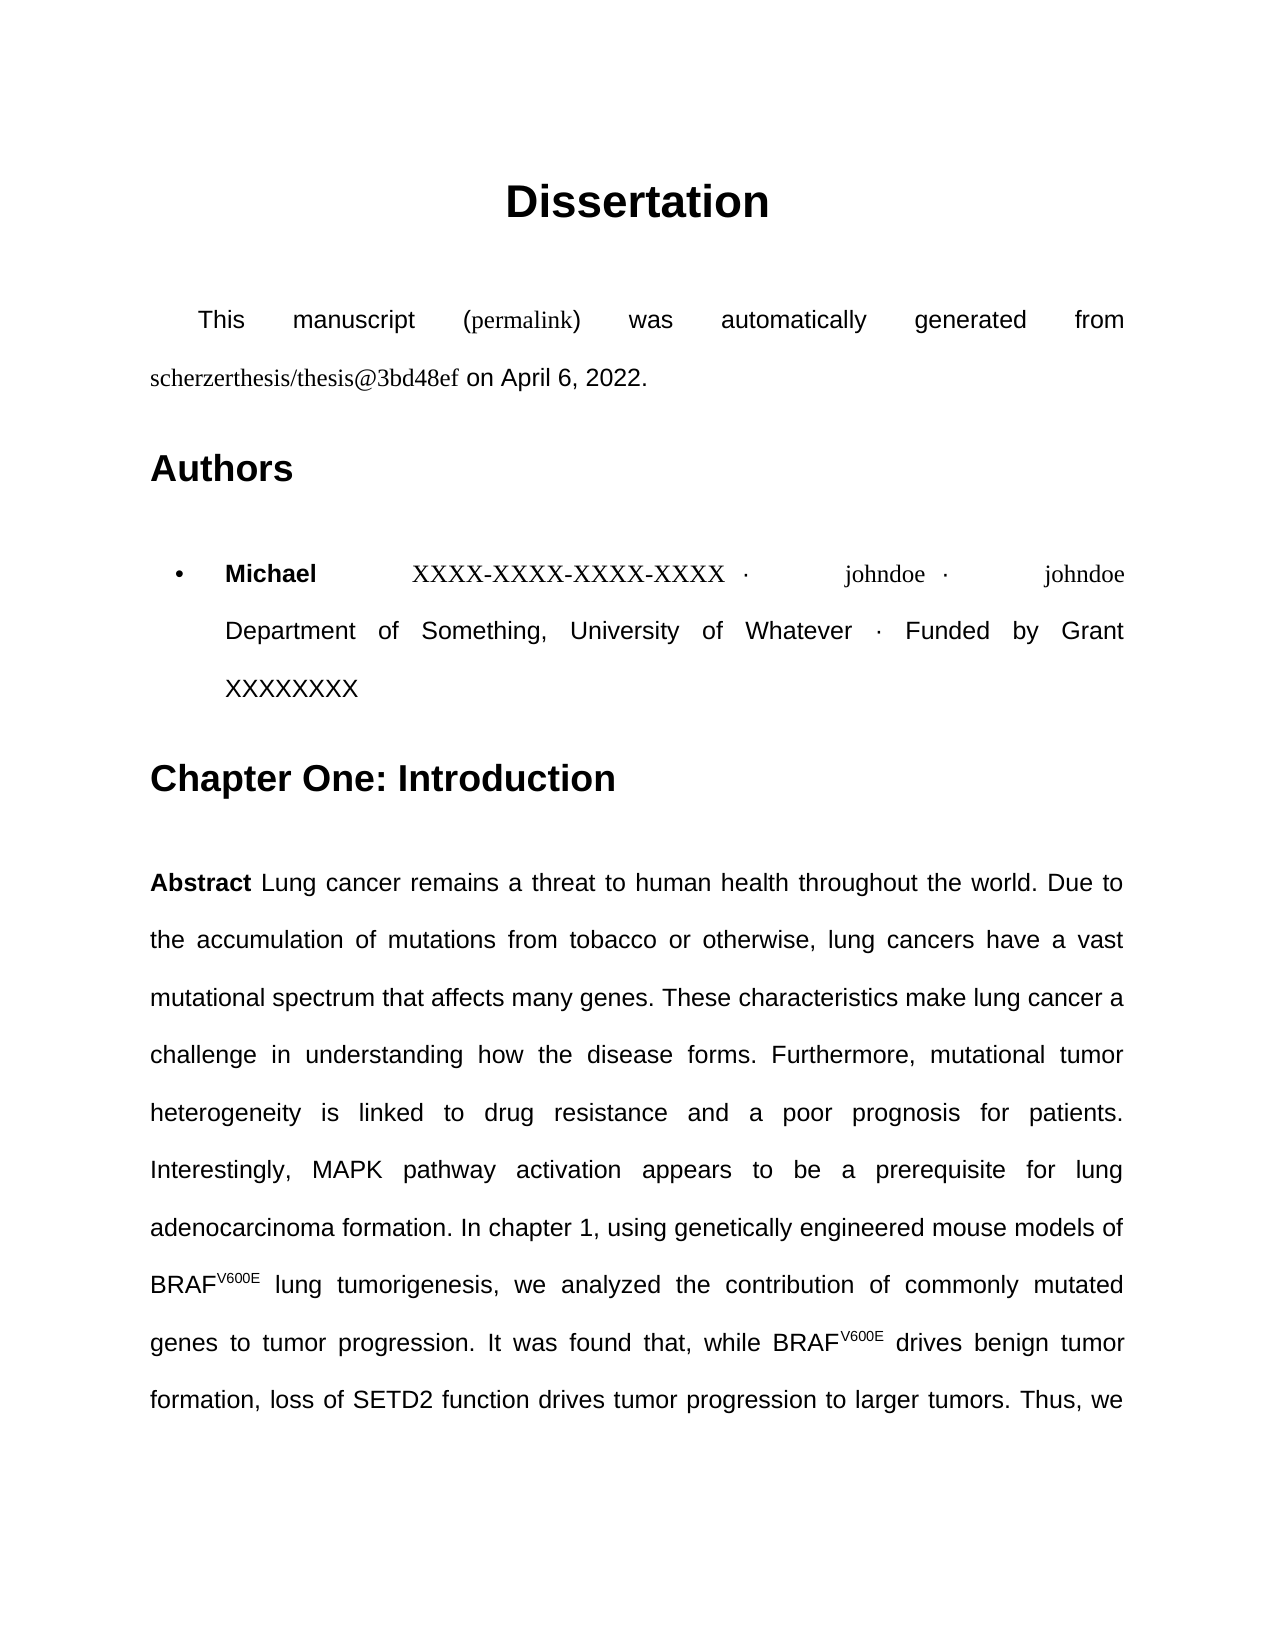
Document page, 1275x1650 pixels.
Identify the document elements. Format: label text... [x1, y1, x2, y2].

subtitle Authors [150, 446, 1125, 489]
list Michael XXXX-XXXX-XXXX-XXXX · johndoe · johndoe Department of Something, University of Whatever · Funded by Grant XXXXXXXX [175, 557, 1125, 702]
subtitle Chapter One: Introduction [150, 756, 1125, 799]
text This manuscript (permalink) was automatically generated from scherzerthesis/thesis@3bd48ef on April 6, 2022. [150, 305, 1125, 392]
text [150, 867, 1125, 1414]
title Dissertation [150, 175, 1125, 228]
